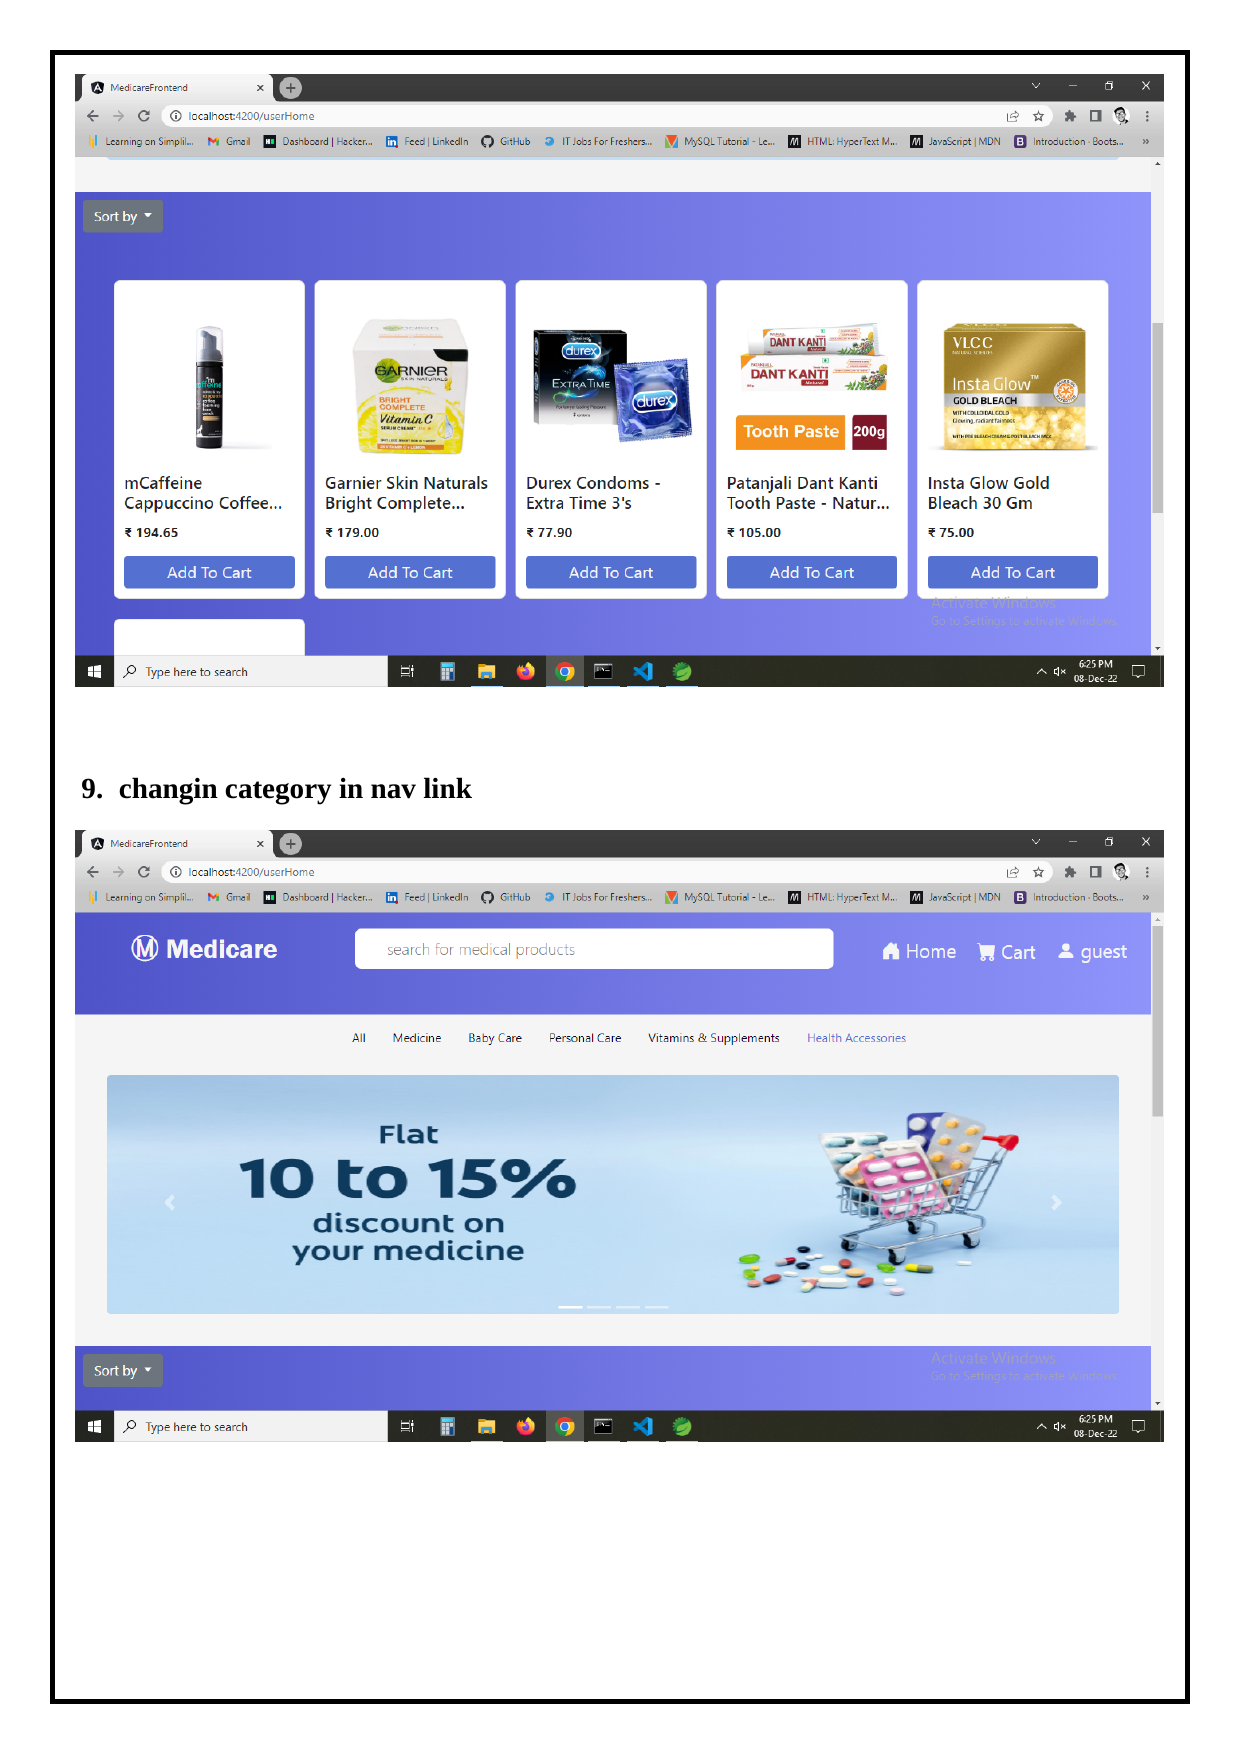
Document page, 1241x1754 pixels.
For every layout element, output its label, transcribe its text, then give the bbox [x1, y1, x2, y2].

picture [75, 74, 1164, 687]
picture [75, 830, 1164, 1442]
list changin category in nav link [81, 771, 1165, 804]
